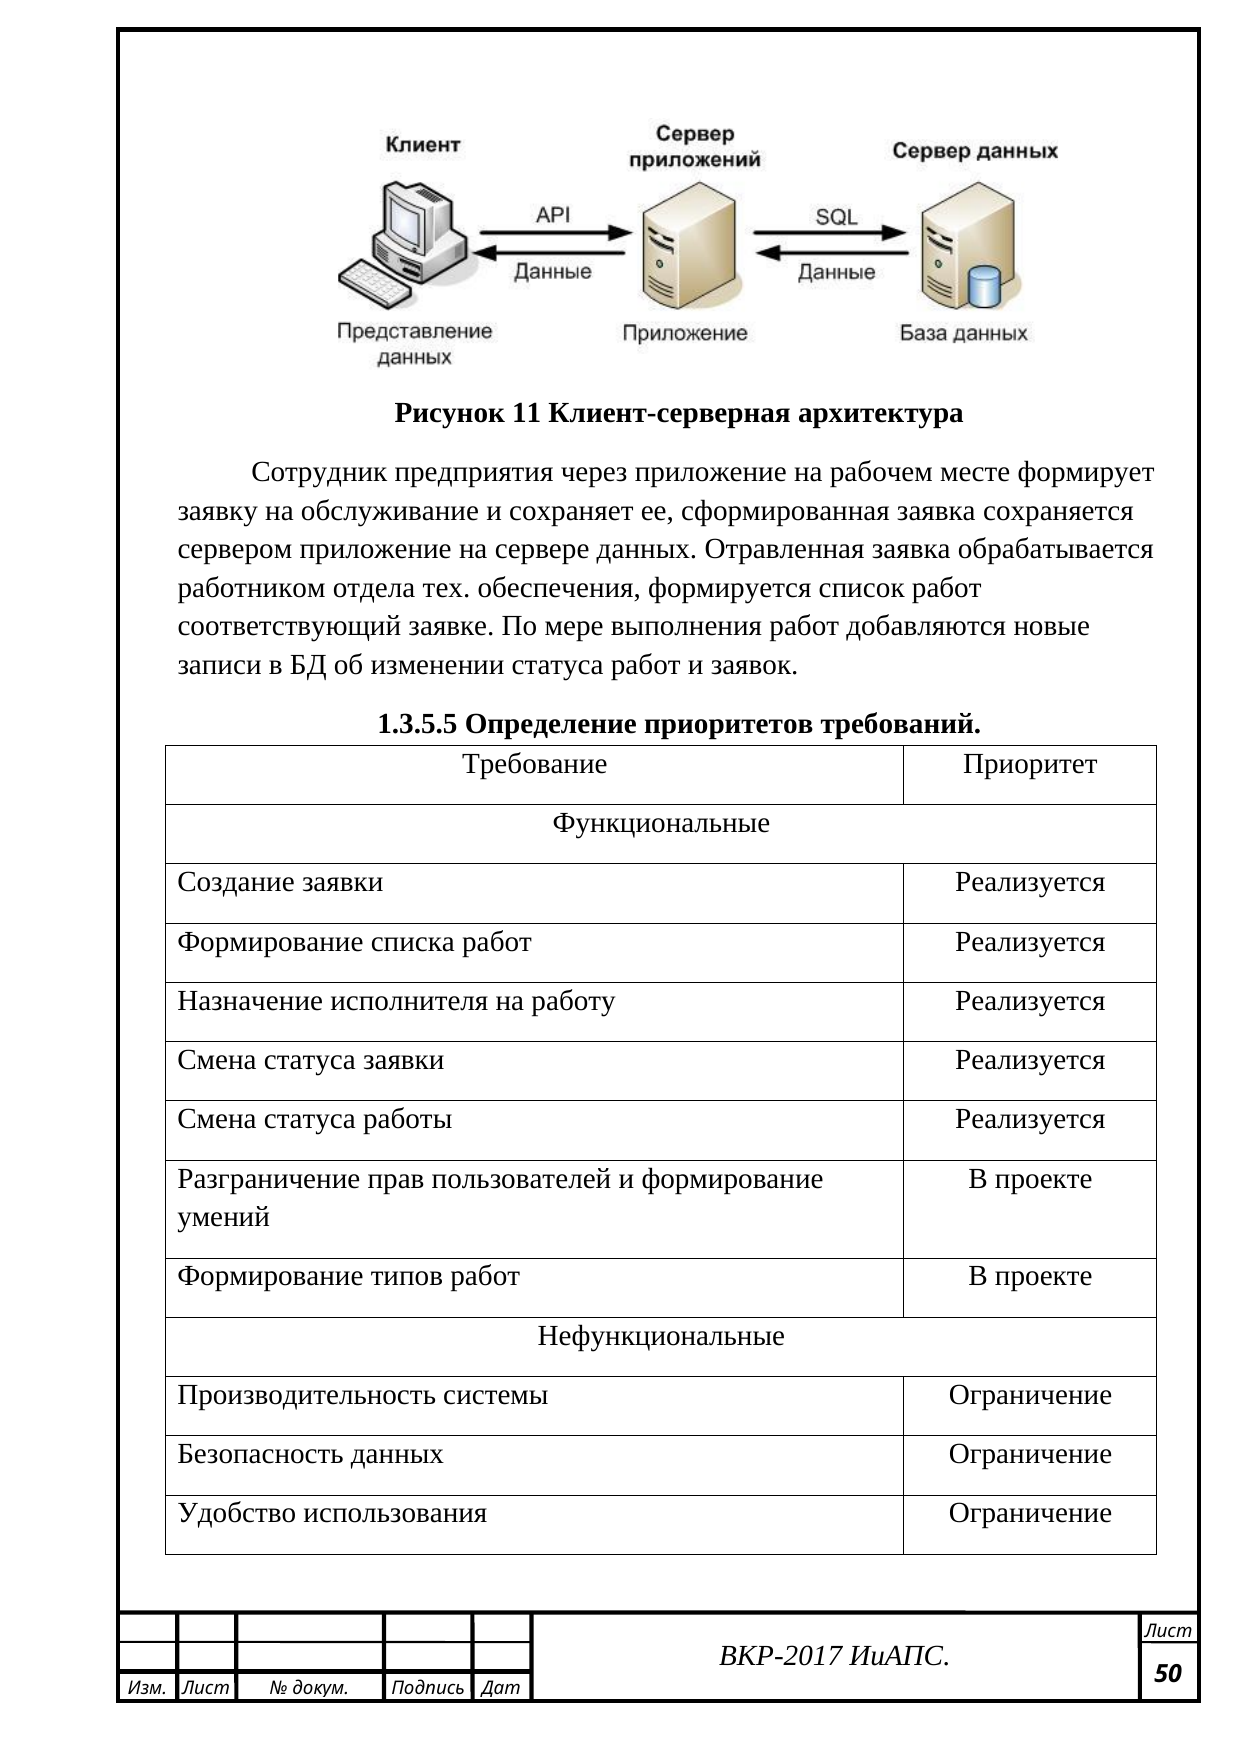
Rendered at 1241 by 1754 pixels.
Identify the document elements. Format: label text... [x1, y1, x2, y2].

table_cell Реализуется [904, 1042, 1156, 1100]
table_cell Смена статуса заявки [166, 1042, 903, 1100]
table_cell Формирование типов работ [166, 1259, 903, 1317]
table_cell В проекте [904, 1259, 1156, 1317]
table_cell Создание заявки [166, 864, 903, 923]
table_cell Формирование списка работ [166, 924, 903, 982]
table_cell Смена статуса работы [166, 1101, 903, 1160]
table_cell Безопасность данных [166, 1436, 903, 1494]
picture [337, 118, 1059, 370]
table_cell В проекте [904, 1161, 1156, 1257]
table_cell Удобство использования [166, 1496, 903, 1554]
table_header Требование [166, 746, 903, 804]
table_cell Реализуется [904, 983, 1156, 1041]
table_cell Реализуется [904, 924, 1156, 982]
text Рисунок 11 Клиент-серверная архитектура [177, 395, 1181, 428]
subtitle Определение приоритетов требований. [177, 706, 1181, 740]
table_cell Реализуется [904, 864, 1156, 923]
table_cell Ограничение [904, 1496, 1156, 1554]
table_cell Реализуется [904, 1101, 1156, 1160]
table_cell Назначение исполнителя на работу [166, 983, 903, 1041]
table_cell Ограничение [904, 1377, 1156, 1435]
table_cell Нефункциональные [166, 1318, 1156, 1376]
table_cell Разграничение прав пользователей и формирование умений [166, 1161, 903, 1257]
table_cell Функциональные [166, 805, 1156, 863]
table_header Приоритет [904, 746, 1156, 804]
table_cell Производительность системы [166, 1377, 903, 1435]
table_cell Ограничение [904, 1436, 1156, 1494]
text Сотрудник предприятия через приложение на рабочем месте формирует заявку на обслуживание и сохраняет ее, сформированная заявка сохраняется сервером приложение на сервере данных. Отравленная заявка обрабатывается работником отдела тех. обеспечения, формируется список работ соответствующий заявке. По мере выполнения работ добавляются новые записи в БД об изменении статуса работ и заявок. [177, 454, 1181, 680]
